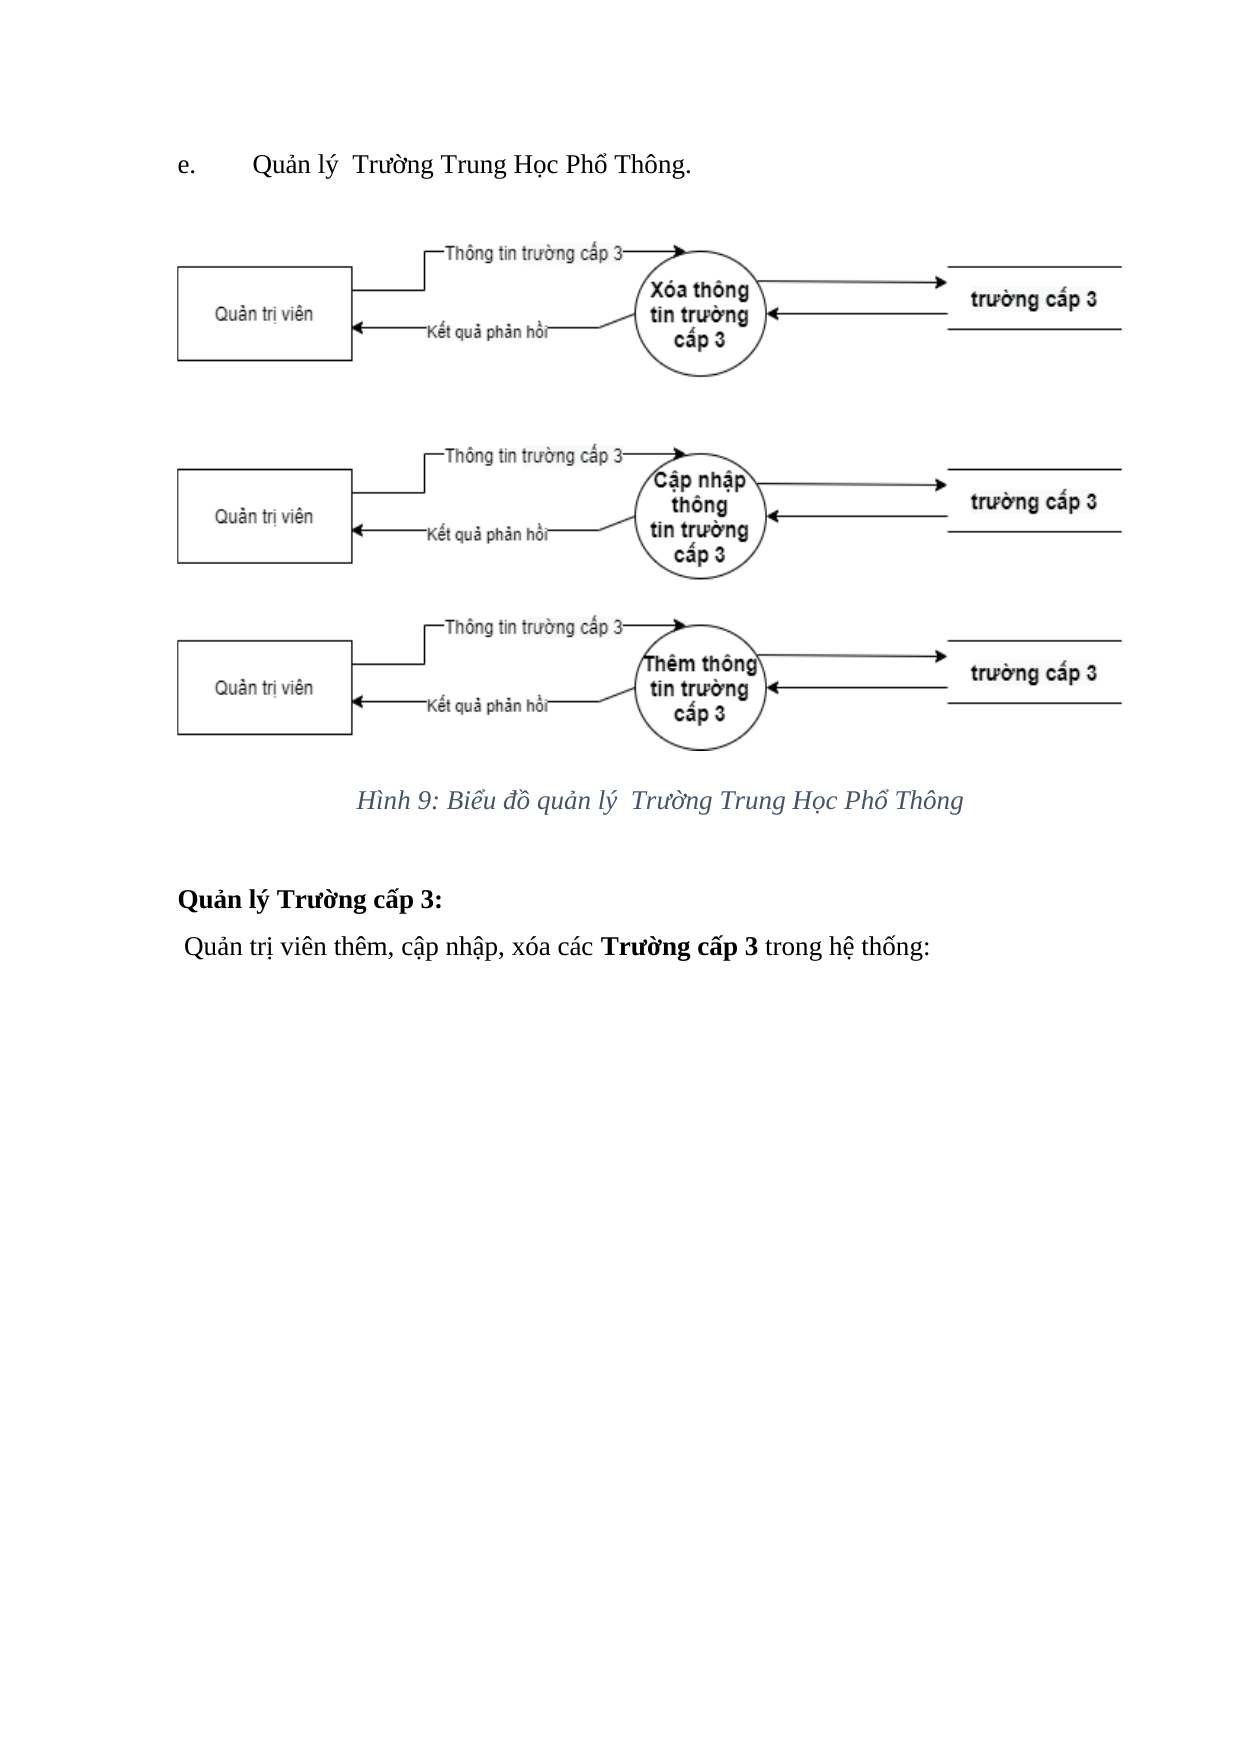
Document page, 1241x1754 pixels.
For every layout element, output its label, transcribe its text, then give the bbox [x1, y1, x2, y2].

list Quản trị viên thêm, cập nhập, xóa các Trường cấp 3 trong hệ thống: [177, 930, 1122, 961]
list Quản lý Trường cấp 3: [177, 883, 1122, 914]
list Quản lý Trường Trung Học Phổ Thông. [177, 148, 1122, 179]
text Hình 9: Biểu đồ quản lý Trường Trung Học Phổ Thông [201, 784, 1122, 816]
picture [177, 241, 1123, 751]
